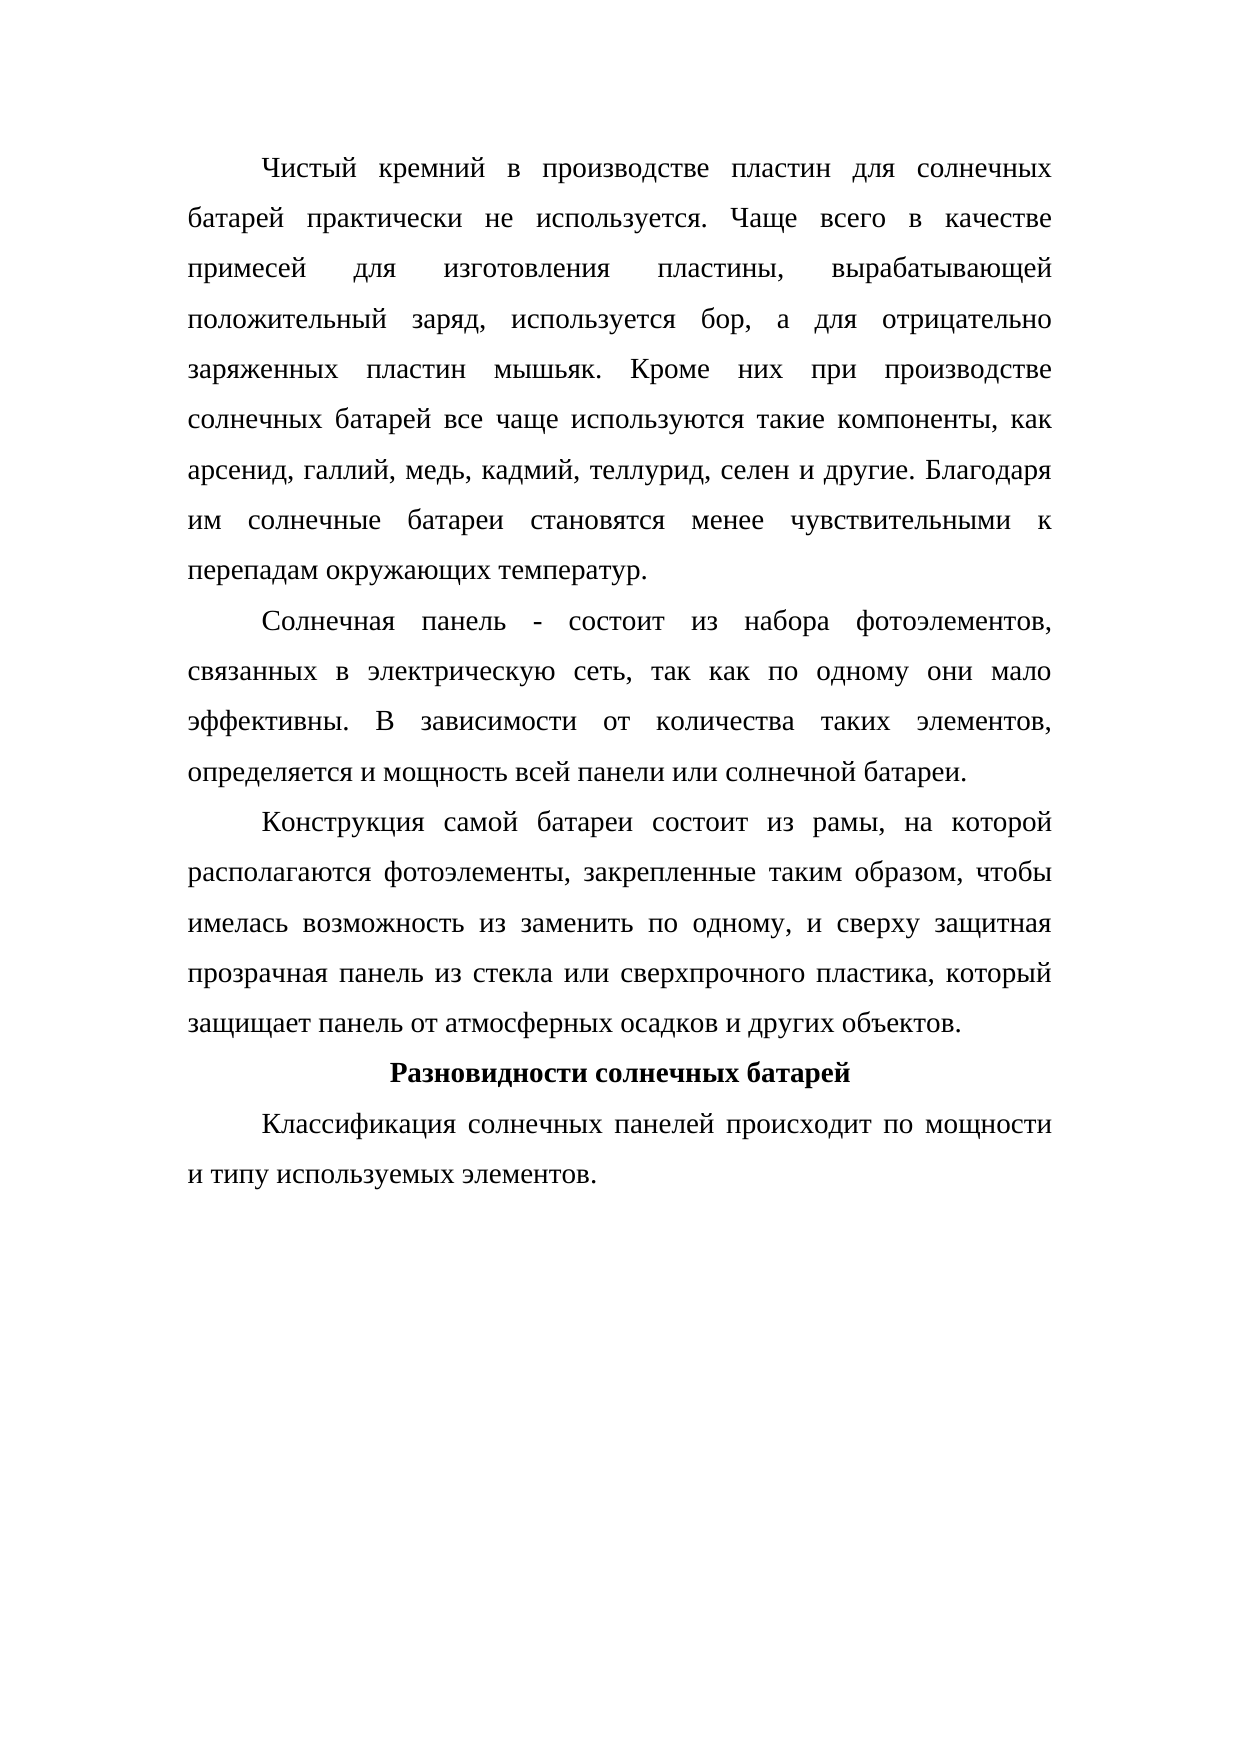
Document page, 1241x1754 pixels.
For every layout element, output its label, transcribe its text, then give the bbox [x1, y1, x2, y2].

text Конструкция самой батареи состоит из рамы, на которой располагаются фотоэлементы, закрепленные таким образом, чтобы имелась возможность из заменить по одному, и сверху защитная прозрачная панель из стекла или сверхпрочного пластика, который защищает панель от атмосферных осадков и других объектов. [187, 804, 1053, 1039]
text Чистый кремний в производстве пластин для солнечных батарей практически не используется. Чаще всего в качестве примесей для изготовления пластины, вырабатывающей положительный заряд, используется бор, а для отрицательно заряженных пластин мышьяк. Кроме них при производстве солнечных батарей все чаще используются такие компоненты, как арсенид, галлий, медь, кадмий, теллурид, селен и другие. Благодаря им солнечные батареи становятся менее чувствительными к перепадам окружающих температур. [187, 150, 1053, 586]
text Классификация солнечных панелей происходит по мощности и типу используемых элементов. [187, 1106, 1053, 1190]
text Разновидности солнечных батарей [187, 1056, 1053, 1089]
text Солнечная панель - состоит из набора фотоэлементов, связанных в электрическую сеть, так как по одному они мало эффективны. В зависимости от количества таких элементов, определяется и мощность всей панели или солнечной батареи. [187, 603, 1053, 787]
